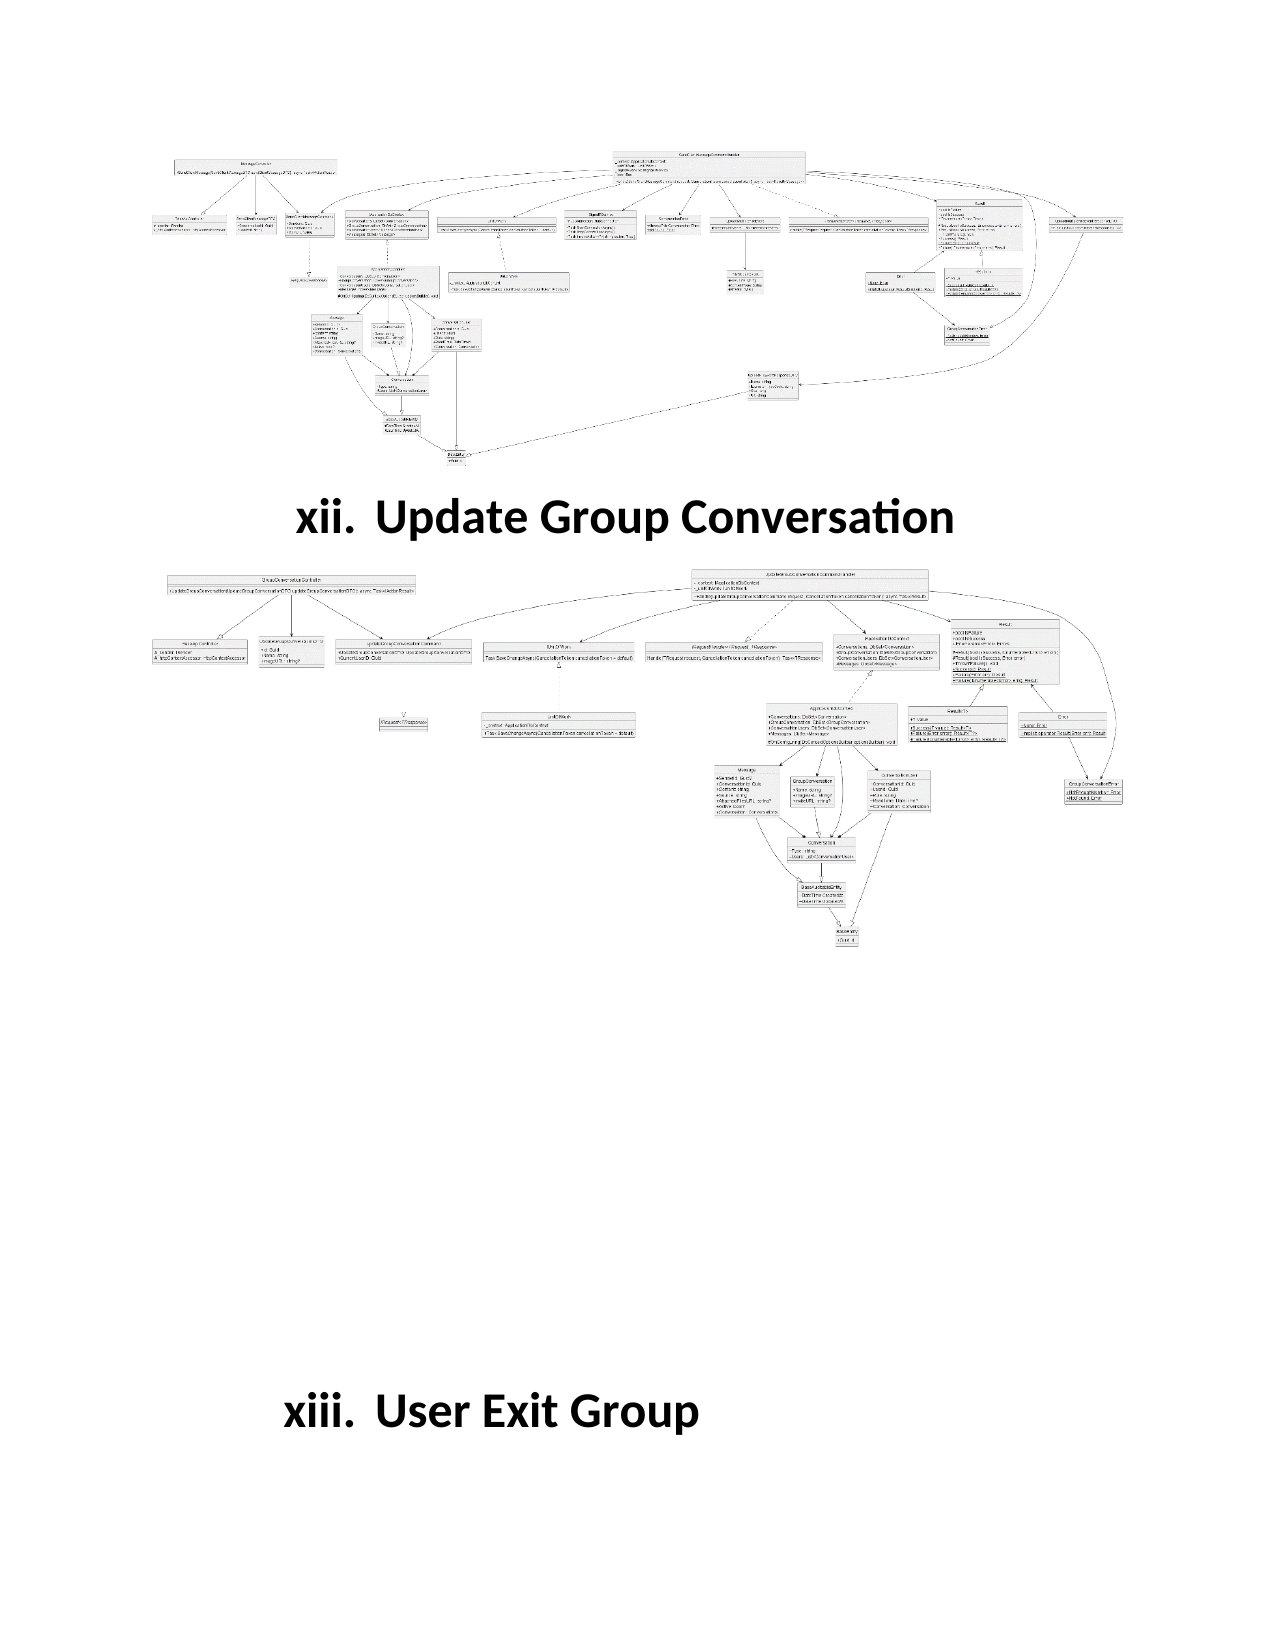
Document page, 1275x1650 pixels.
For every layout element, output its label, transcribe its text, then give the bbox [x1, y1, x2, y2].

picture [150, 150, 1124, 467]
list User Exit Group [356, 1379, 1125, 1440]
list Update Group Conversation [356, 485, 1125, 546]
picture [150, 567, 1124, 948]
